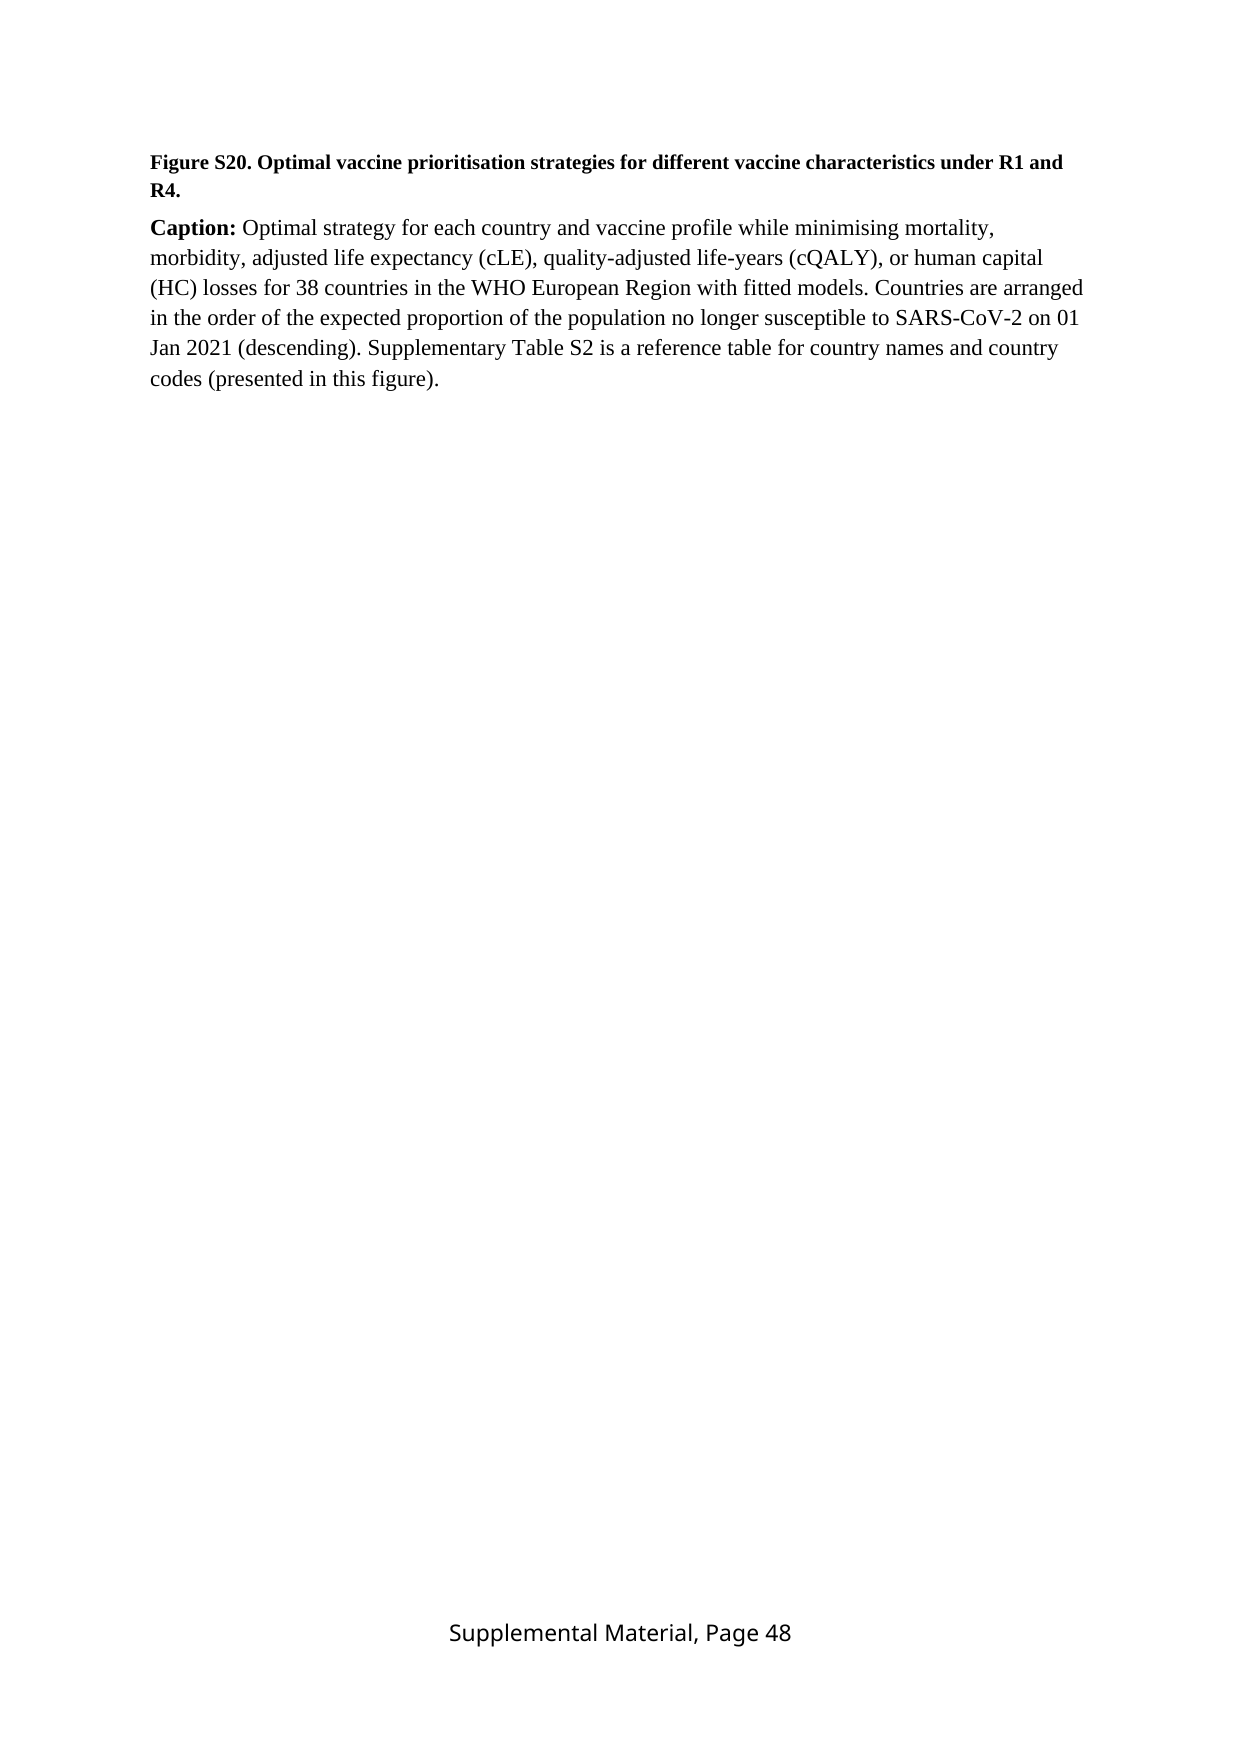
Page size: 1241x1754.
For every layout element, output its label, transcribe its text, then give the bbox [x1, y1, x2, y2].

text Caption: Optimal strategy for each country and vaccine profile while minimising mortality, morbidity, adjusted life expectancy (cLE), quality-adjusted life-years (cQALY), or human capital (HC) losses for 38 countries in the WHO European Region with fitted models. Countries are arranged in the order of the expected proportion of the population no longer susceptible to SARS-CoV-2 on 01 Jan 2021 (descending). Supplementary Table S2 is a reference table for country names and country codes (presented in this figure). [150, 213, 1090, 391]
subtitle Figure S20. Optimal vaccine prioritisation strategies for different vaccine characteristics under R1 and R4. [150, 150, 1090, 202]
